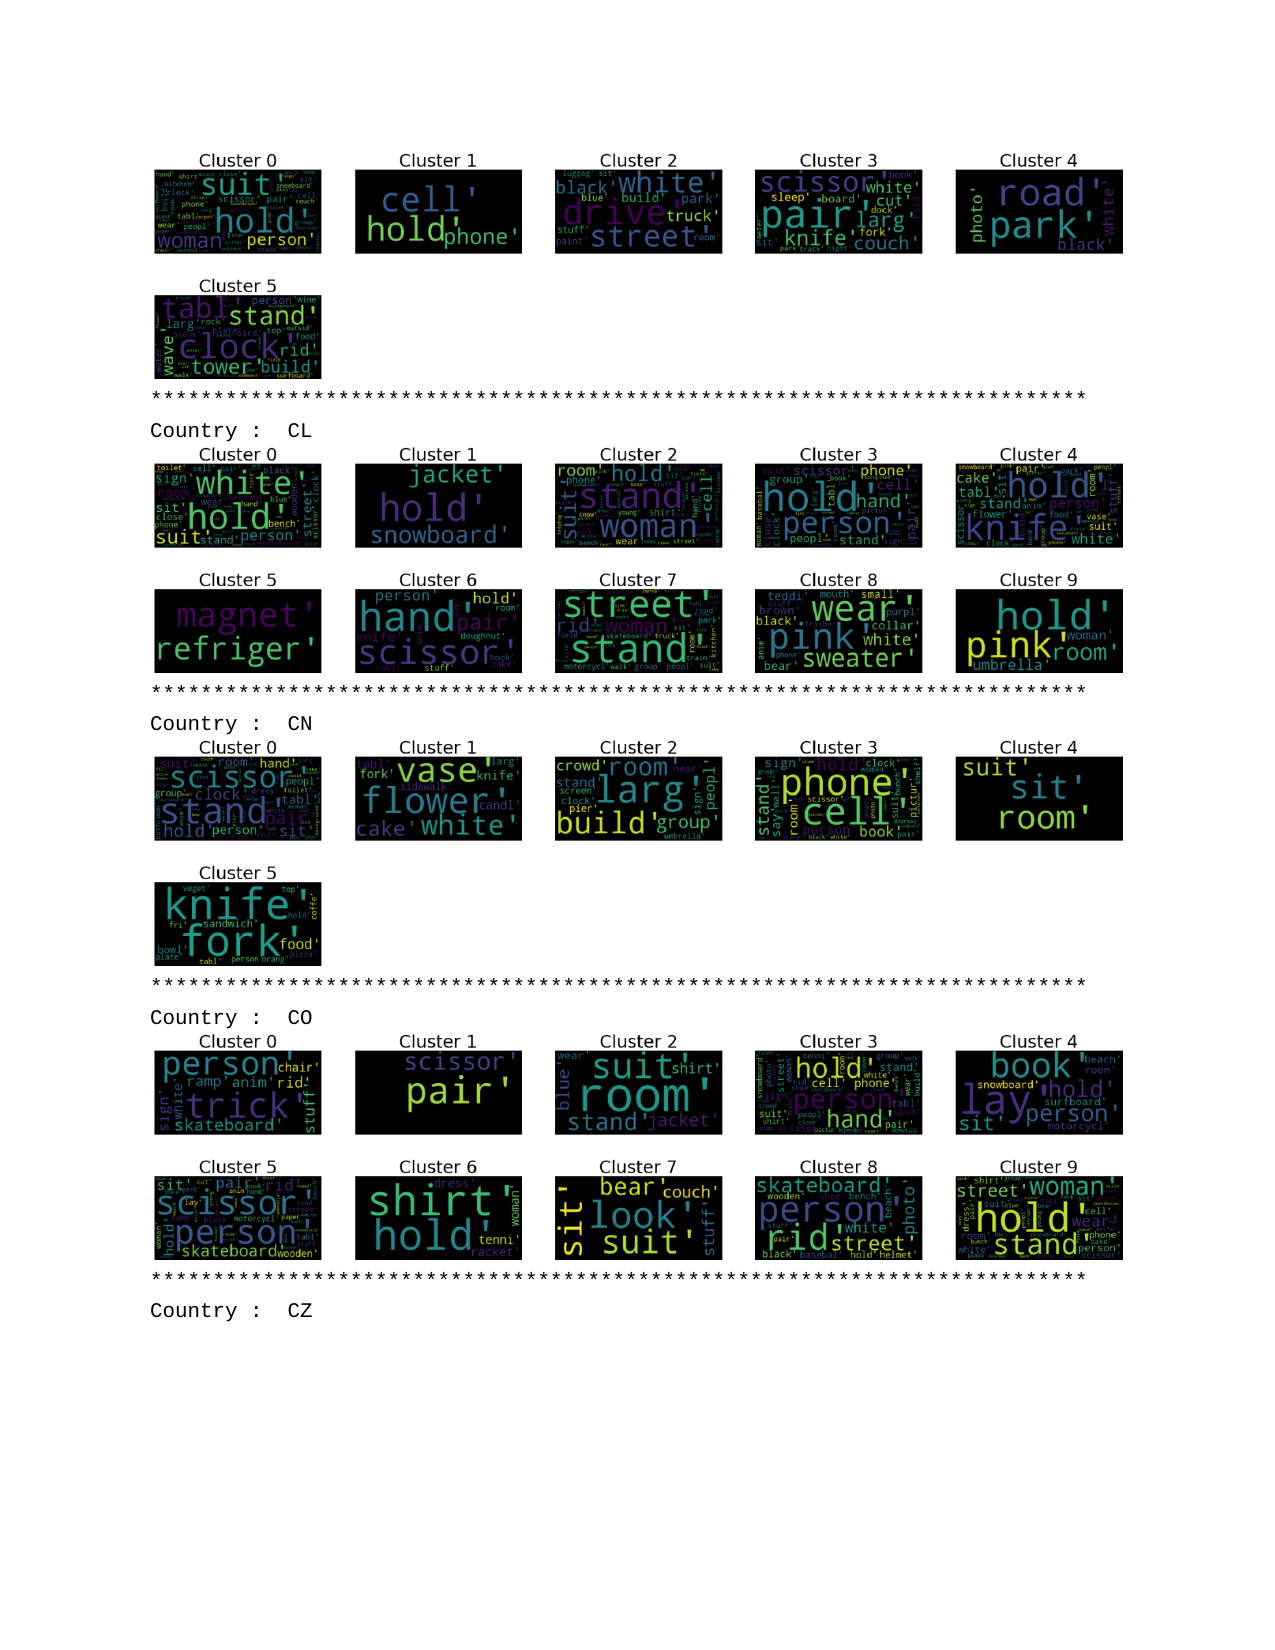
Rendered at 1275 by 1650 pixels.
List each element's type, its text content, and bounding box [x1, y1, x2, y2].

picture [150, 443, 1125, 677]
text Country : CZ [150, 1293, 1125, 1324]
text *************************************************************************** [150, 383, 1125, 413]
text *************************************************************************** [150, 970, 1125, 1000]
text Country : CN [150, 707, 1125, 736]
picture [150, 736, 1125, 970]
text Country : CO [150, 1000, 1125, 1030]
text *************************************************************************** [150, 677, 1125, 707]
text Country : CL [150, 413, 1125, 443]
picture [150, 150, 1125, 383]
picture [150, 1030, 1125, 1264]
text *************************************************************************** [150, 1264, 1125, 1293]
